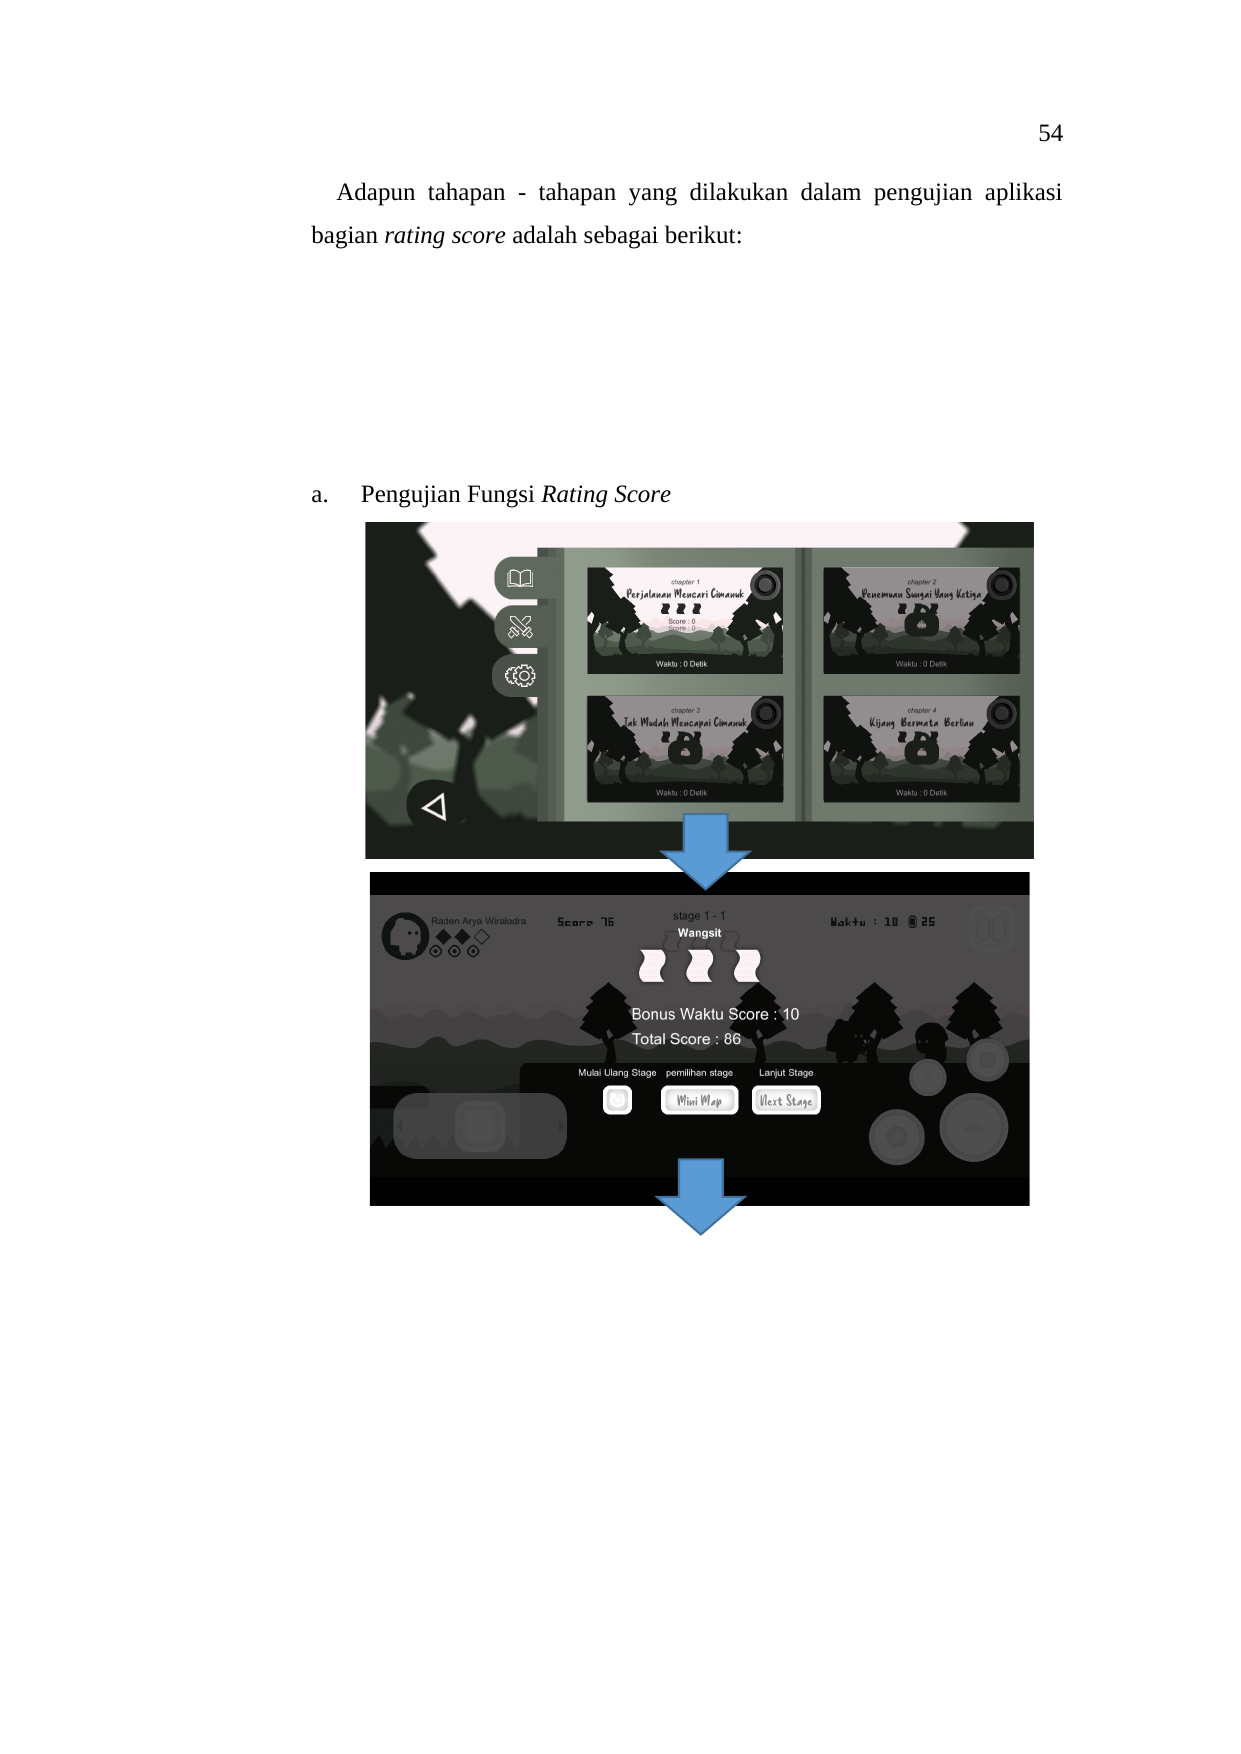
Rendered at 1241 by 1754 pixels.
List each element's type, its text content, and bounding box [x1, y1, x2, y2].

picture [369, 872, 1030, 1206]
list Adapun tahapan - tahapan yang dilakukan dalam pengujian aplikasi bagian rating score adalah sebagai berikut: [311, 177, 1063, 249]
list Pengujian Fungsi Rating Score [311, 479, 1063, 508]
picture [365, 522, 1034, 859]
